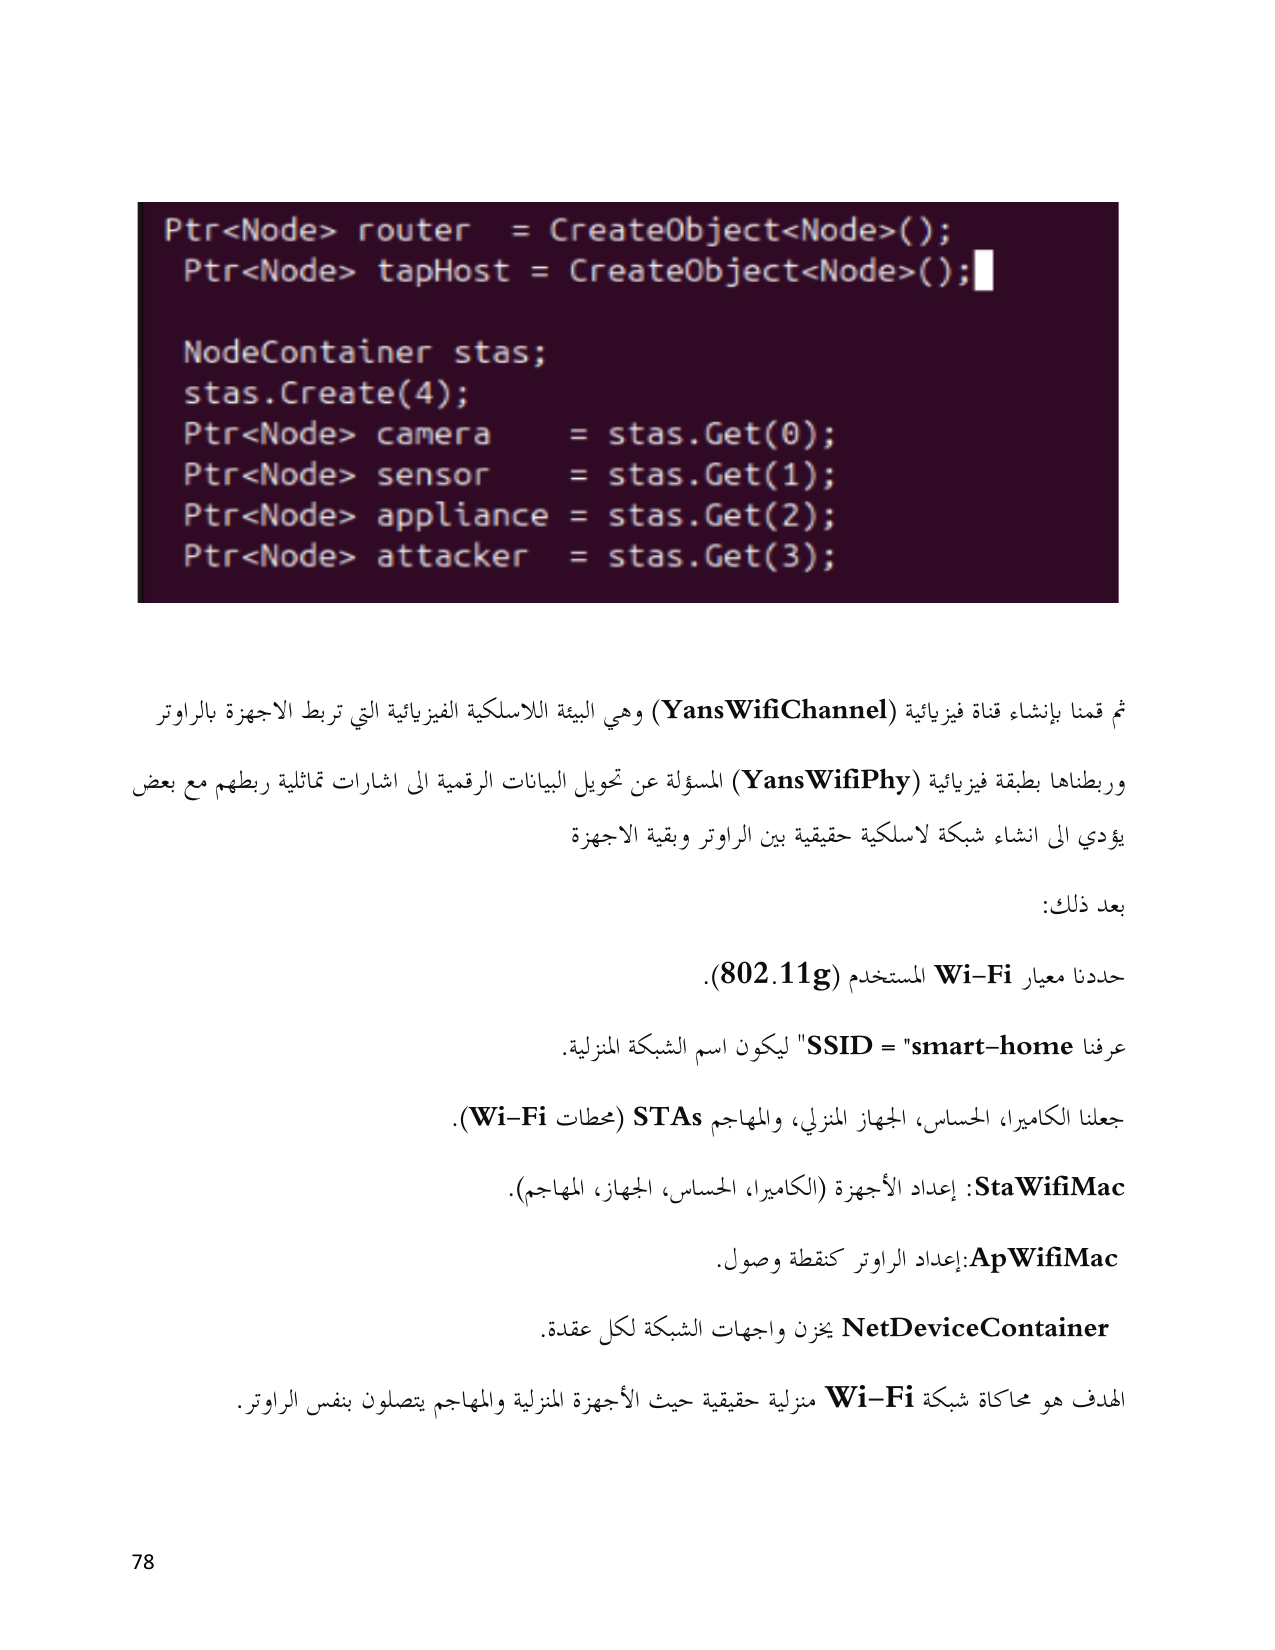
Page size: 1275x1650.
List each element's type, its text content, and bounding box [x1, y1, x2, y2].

text بعد ذلك: [131, 881, 1126, 931]
text وربطناها بطبقة فيزيائية (YansWifiPhy) المسؤلة عن تحويل البيانات الرقمية الى اشارات تماثلية ربطهم مع بعض يؤدي الى انشاء شبكة لاسلكية حقيقية بين الراوتر وبقية الاجهزة [131, 757, 1126, 861]
text StaWifiMac: إعداد الأجهزة (الكاميرا، الحساس، الجهاز، المهاجم). [131, 1164, 1126, 1214]
text الهدف هو محاكاة شبكة Wi-Fi منزلية حقيقية حيث الأجهزة المنزلية والمهاجم يتصلون بنفس الراوتر. [131, 1376, 1126, 1427]
text ApWifiMac:إعداد الراوتر كنقطة وصول. [131, 1235, 1126, 1285]
text جعلنا الكاميرا، الحساس، الجهاز المنزلي، والمهاجم STAs (محطات Wi-Fi). [131, 1094, 1126, 1144]
picture [137, 202, 1119, 603]
text ثم قمنا بإنشاء قناة فيزيائية (YansWifiChannel) وهي البيئة اللاسلكية الفيزيائية التي تربط الاجهزة بالراوتر [131, 687, 1126, 737]
text حددنا معيار Wi-Fi المستخدم (802.11g). [131, 952, 1126, 1003]
text NetDeviceContainer يخزن واجهات الشبكة لكل عقدة. [131, 1305, 1126, 1355]
text عرفنا SSID = "smart-home" ليكون اسم الشبكة المنزلية. [131, 1024, 1126, 1073]
